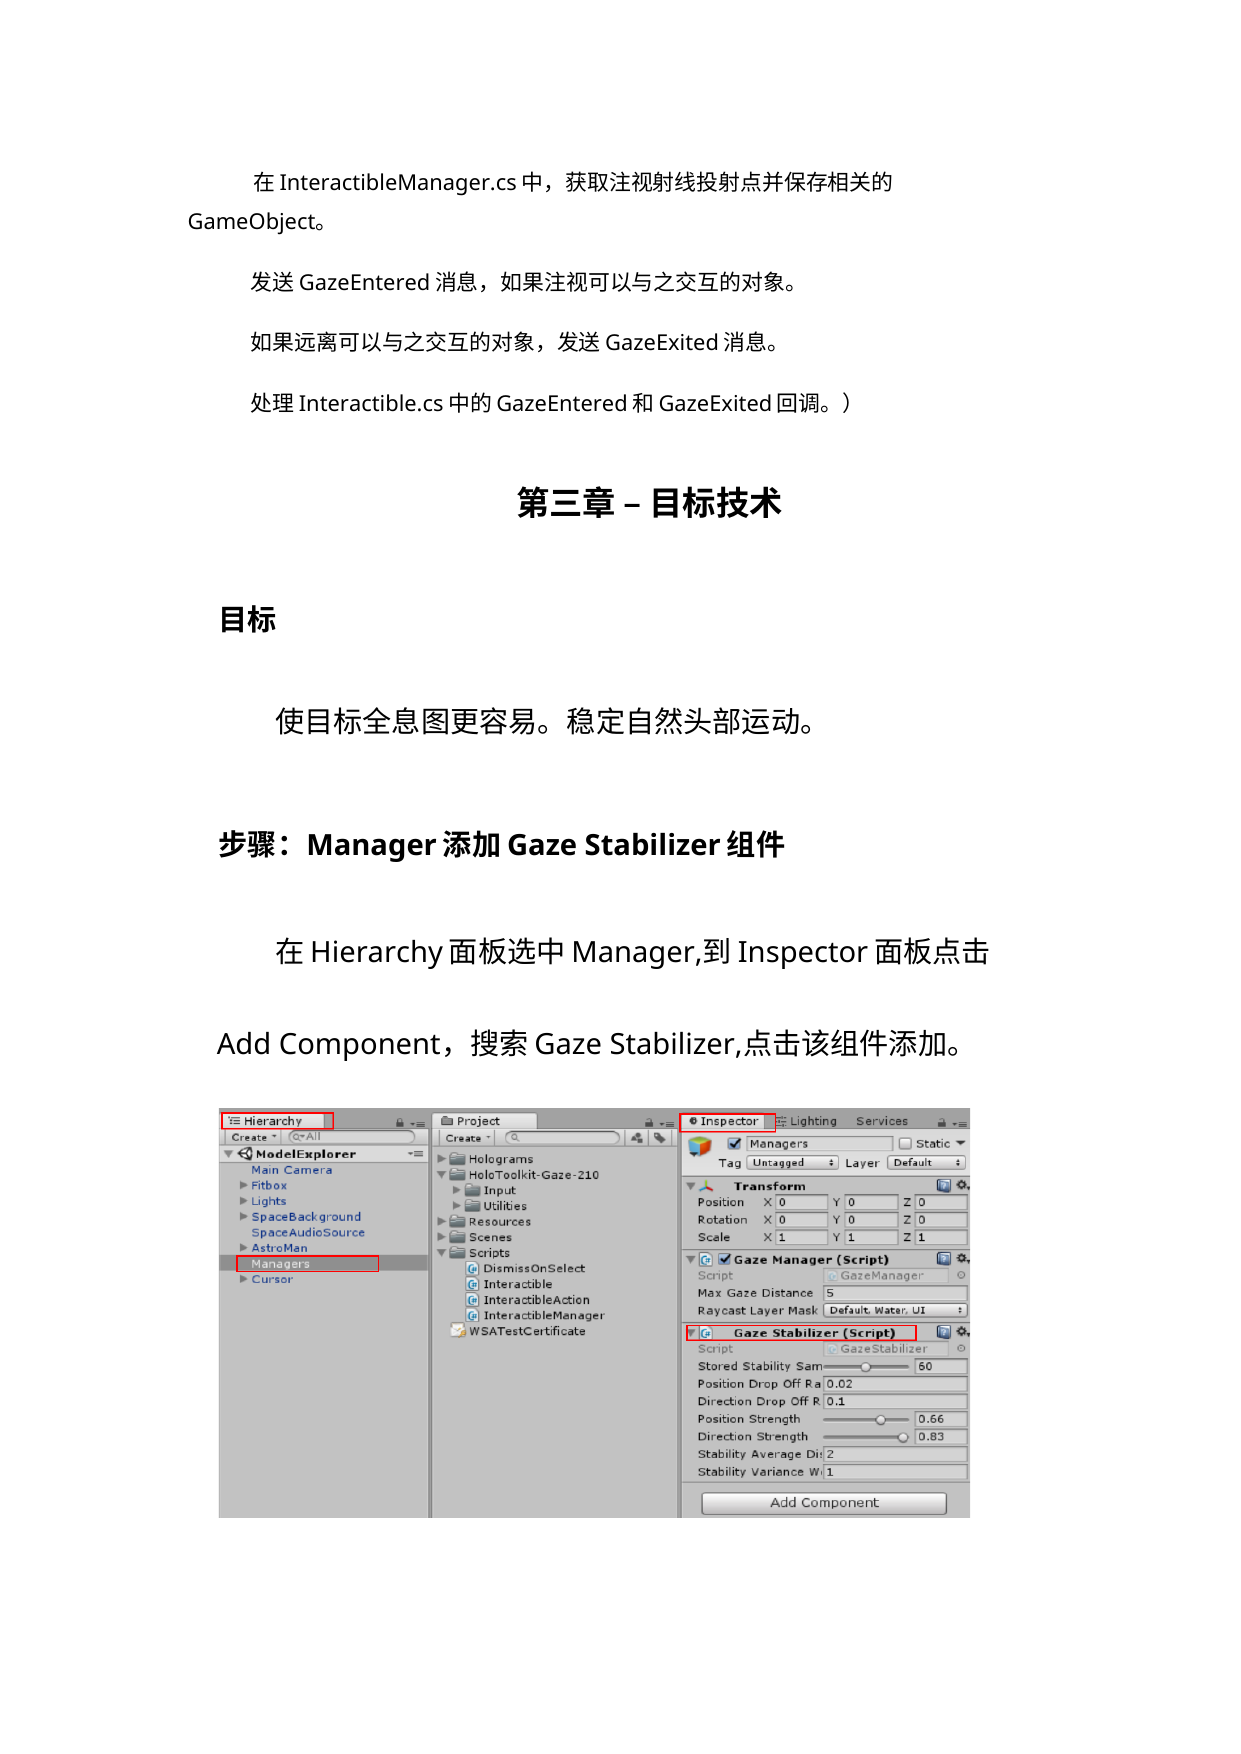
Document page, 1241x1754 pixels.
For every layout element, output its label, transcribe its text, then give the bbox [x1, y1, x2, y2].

picture [218, 1108, 971, 1518]
text 处理Interactible.cs中的GazeEntered和GazeExited回调。） [198, 382, 1023, 421]
subtitle 步骤：Manager添加Gaze Stabilizer组件 [198, 803, 1023, 883]
text 如果远离可以与之交互的对象，发送GazeExited消息。 [198, 321, 1023, 361]
subtitle 第三章 – 目标技术 [217, 461, 1023, 541]
text 在InteractibleManager.cs中，获取注视射线投射点并保存相关的GameObject。 [187, 161, 1023, 240]
subtitle 目标 [198, 578, 1023, 658]
text 使目标全息图更容易。稳定自然头部运动。 [217, 680, 1023, 759]
text 在Hierarchy面板选中Manager,到Inspector面板点击Add Component，搜索Gaze Stabilizer,点击该组件添加。 [217, 911, 1023, 1081]
text 发送GazeEntered消息，如果注视可以与之交互的对象。 [198, 261, 1023, 300]
